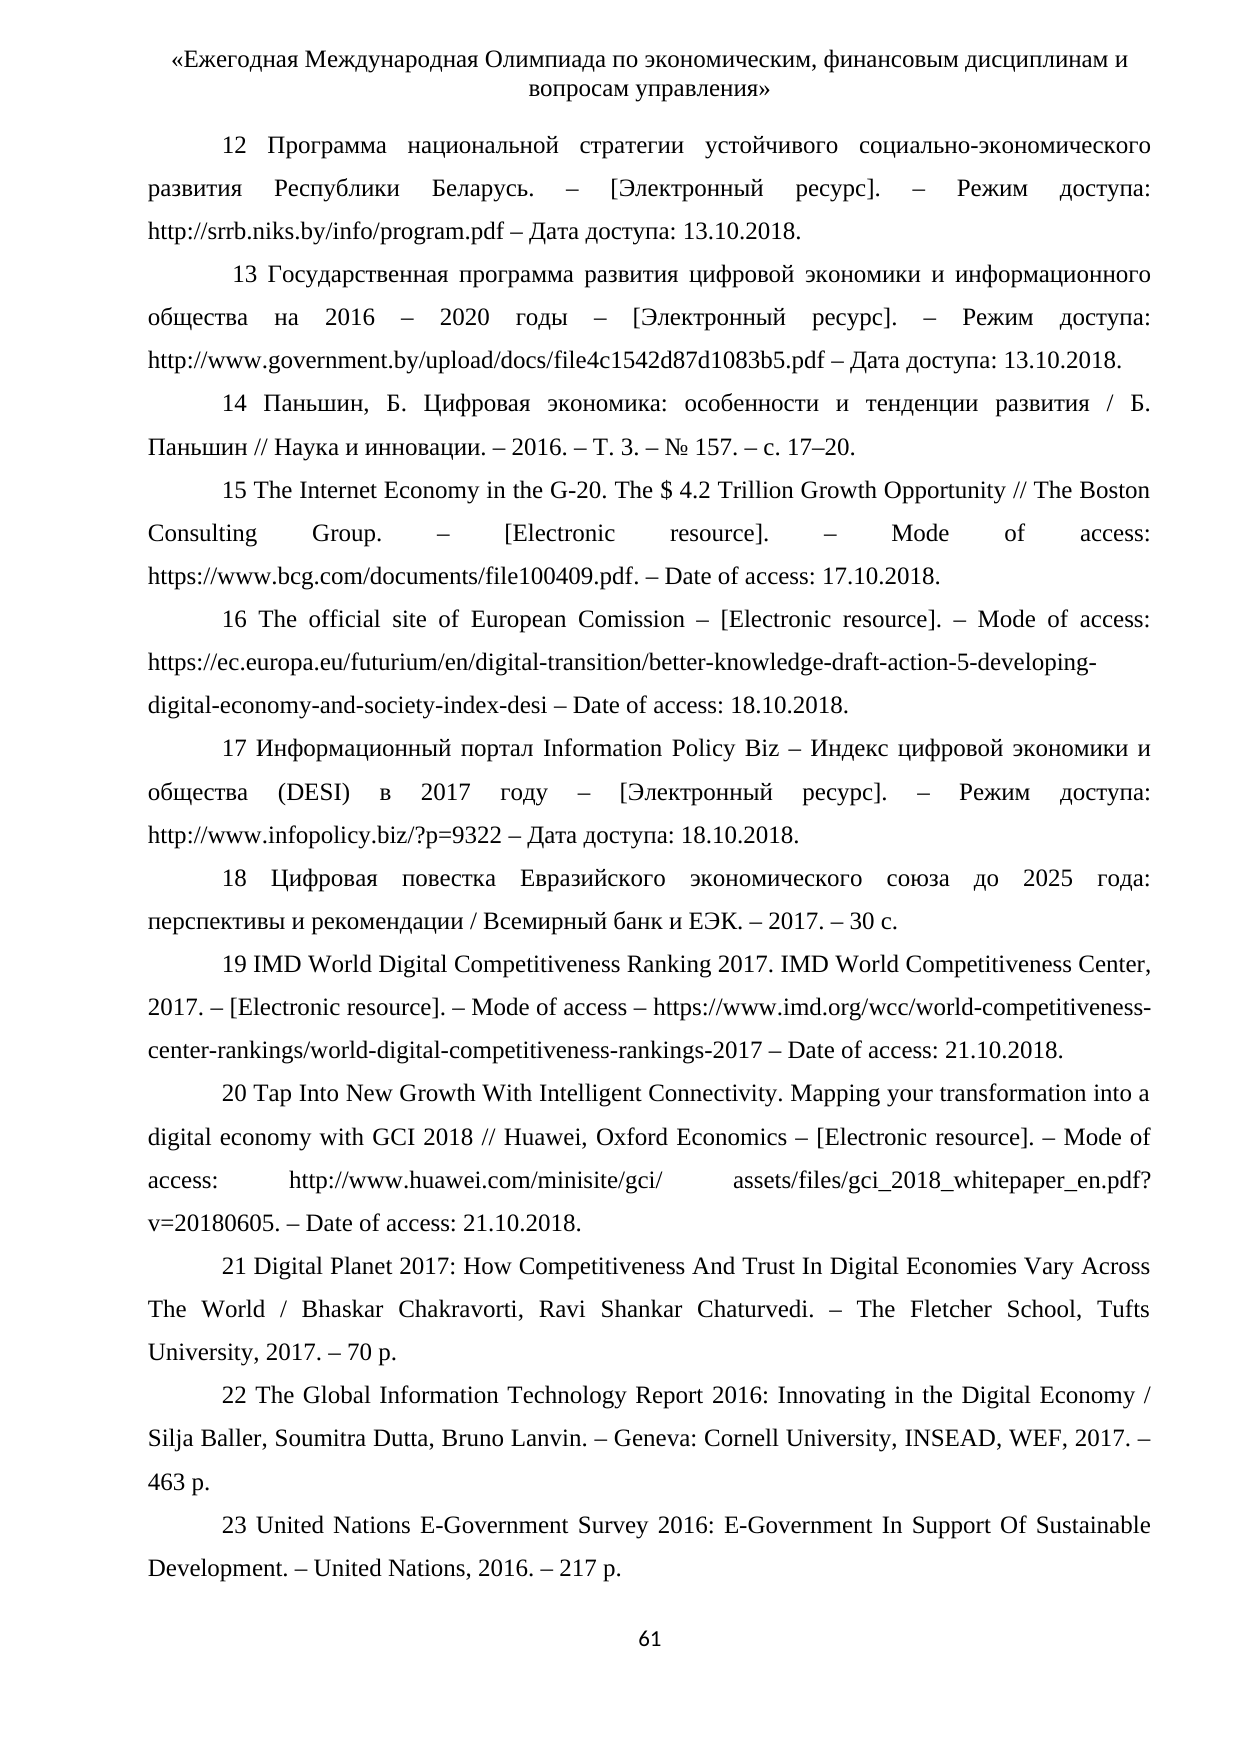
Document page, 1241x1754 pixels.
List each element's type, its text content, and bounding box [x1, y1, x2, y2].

text 21 Digital Planet 2017: How Competitiveness And Trust In Digital Economies Vary Across The World / Bhaskar Chakravorti, Ravi Shankar Chaturvedi. – The Fletcher School, Tufts University, 2017. – 70 p. [148, 1251, 1152, 1366]
text 22 The Global Information Technology Report 2016: Innovating in the Digital Economy / Silja Baller, Soumitra Dutta, Bruno Lanvin. – Geneva: Cornell University, INSEAD, WEF, 2017. – 463 p. [148, 1380, 1152, 1495]
text 18 Цифровая повестка Евразийского экономического союза до 2025 года: перспективы и рекомендации / Всемирный банк и ЕЭК. – 2017. – 30 с. [148, 863, 1152, 935]
text 13 Государственная программа развития цифровой экономики и информационного общества на 2016 – 2020 годы – [Электронный ресурс]. – Режим доступа: http://www.government.by/upload/docs/file4c1542d87d1083b5.pdf – Дата доступа: 13.10.2018. [148, 259, 1152, 374]
text 16 The official site of European Comission – [Electronic resource]. – Mode of access: https://ec.europa.eu/futurium/en/digital-transition/better-knowledge-draft-action-5-developing-digital-economy-and-society-index-desi – Date of access: 18.10.2018. [148, 604, 1152, 719]
text 12 Программа национальной стратегии устойчивого социально-экономического развития Республики Беларусь. – [Электронный ресурс]. – Режим доступа: http://srrb.niks.by/info/program.pdf – Дата доступа: 13.10.2018. [148, 130, 1152, 245]
text 19 IMD World Digital Competitiveness Ranking 2017. IMD World Competitiveness Center, 2017. – [Electronic resource]. – Mode of access – https://www.imd.org/wcc/world-competitiveness-center-rankings/world-digital-competitiveness-rankings-2017 – Date of access: 21.10.2018. [148, 949, 1152, 1064]
text 17 Информационный портал Information Policy Biz – Индекс цифровой экономики и общества (DESI) в 2017 году – [Электронный ресурс]. – Режим доступа: http://www.infopolicy.biz/?p=9322 – Дата доступа: 18.10.2018. [148, 733, 1152, 848]
text 23 United Nations E-Government Survey 2016: E-Government In Support Of Sustainable Development. – United Nations, 2016. – 217 p. [148, 1510, 1152, 1582]
text 20 Tap Into New Growth With Intelligent Connectivity. Mapping your transformation into a digital economy with GCI 2018 // Huawei, Oxford Economics – [Electronic resource]. – Mode of access: http://www.huawei.com/minisite/gci/ assets/files/gci_2018_whitepaper_en.pdf?v=20180605. – Date of access: 21.10.2018. [148, 1078, 1152, 1237]
text 14 Паньшин, Б. Цифровая экономика: особенности и тенденции развития / Б. Паньшин // Наука и инновации. – 2016. – Т. 3. – № 157. – с. 17–20. [148, 388, 1152, 460]
text 15 The Internet Economy in the G-20. The $ 4.2 Trillion Growth Opportunity // The Boston Consulting Group. – [Electronic resource]. – Mode of access: https://www.bcg.com/documents/file100409.pdf. – Date of access: 17.10.2018. [148, 475, 1152, 590]
